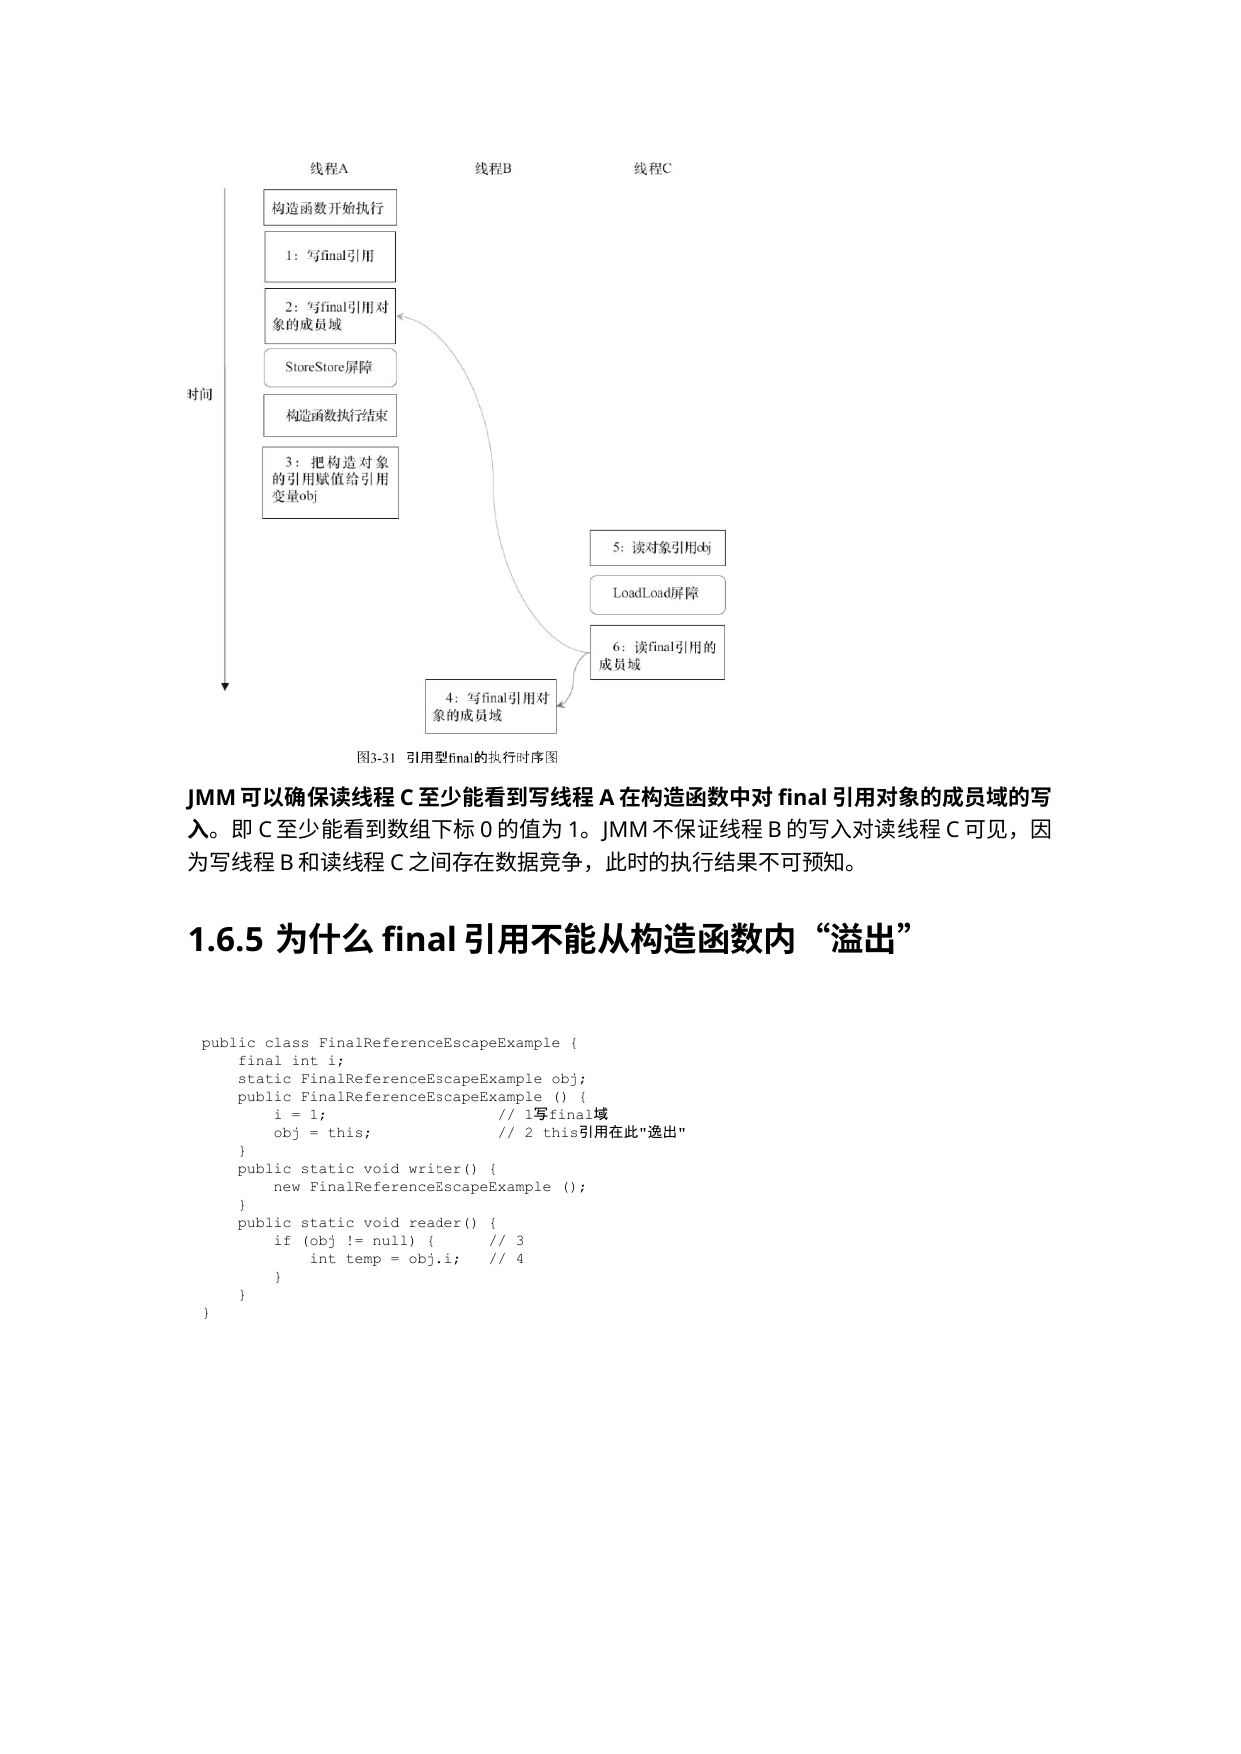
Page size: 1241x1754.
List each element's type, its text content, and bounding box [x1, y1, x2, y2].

picture [187, 162, 727, 763]
subtitle 为什么final引用不能从构造函数内“溢出” [187, 904, 1053, 969]
text JMM可以确保读线程C至少能看到写线程A在构造函数中对final引用对象的成员域的写入。即C至少能看到数组下标0的值为1。JMM不保证线程B的写入对读线程C可见，因为写线程B和读线程C之间存在数据竞争，此时的执行结果不可预知。 [187, 779, 1053, 877]
picture [187, 1031, 688, 1327]
